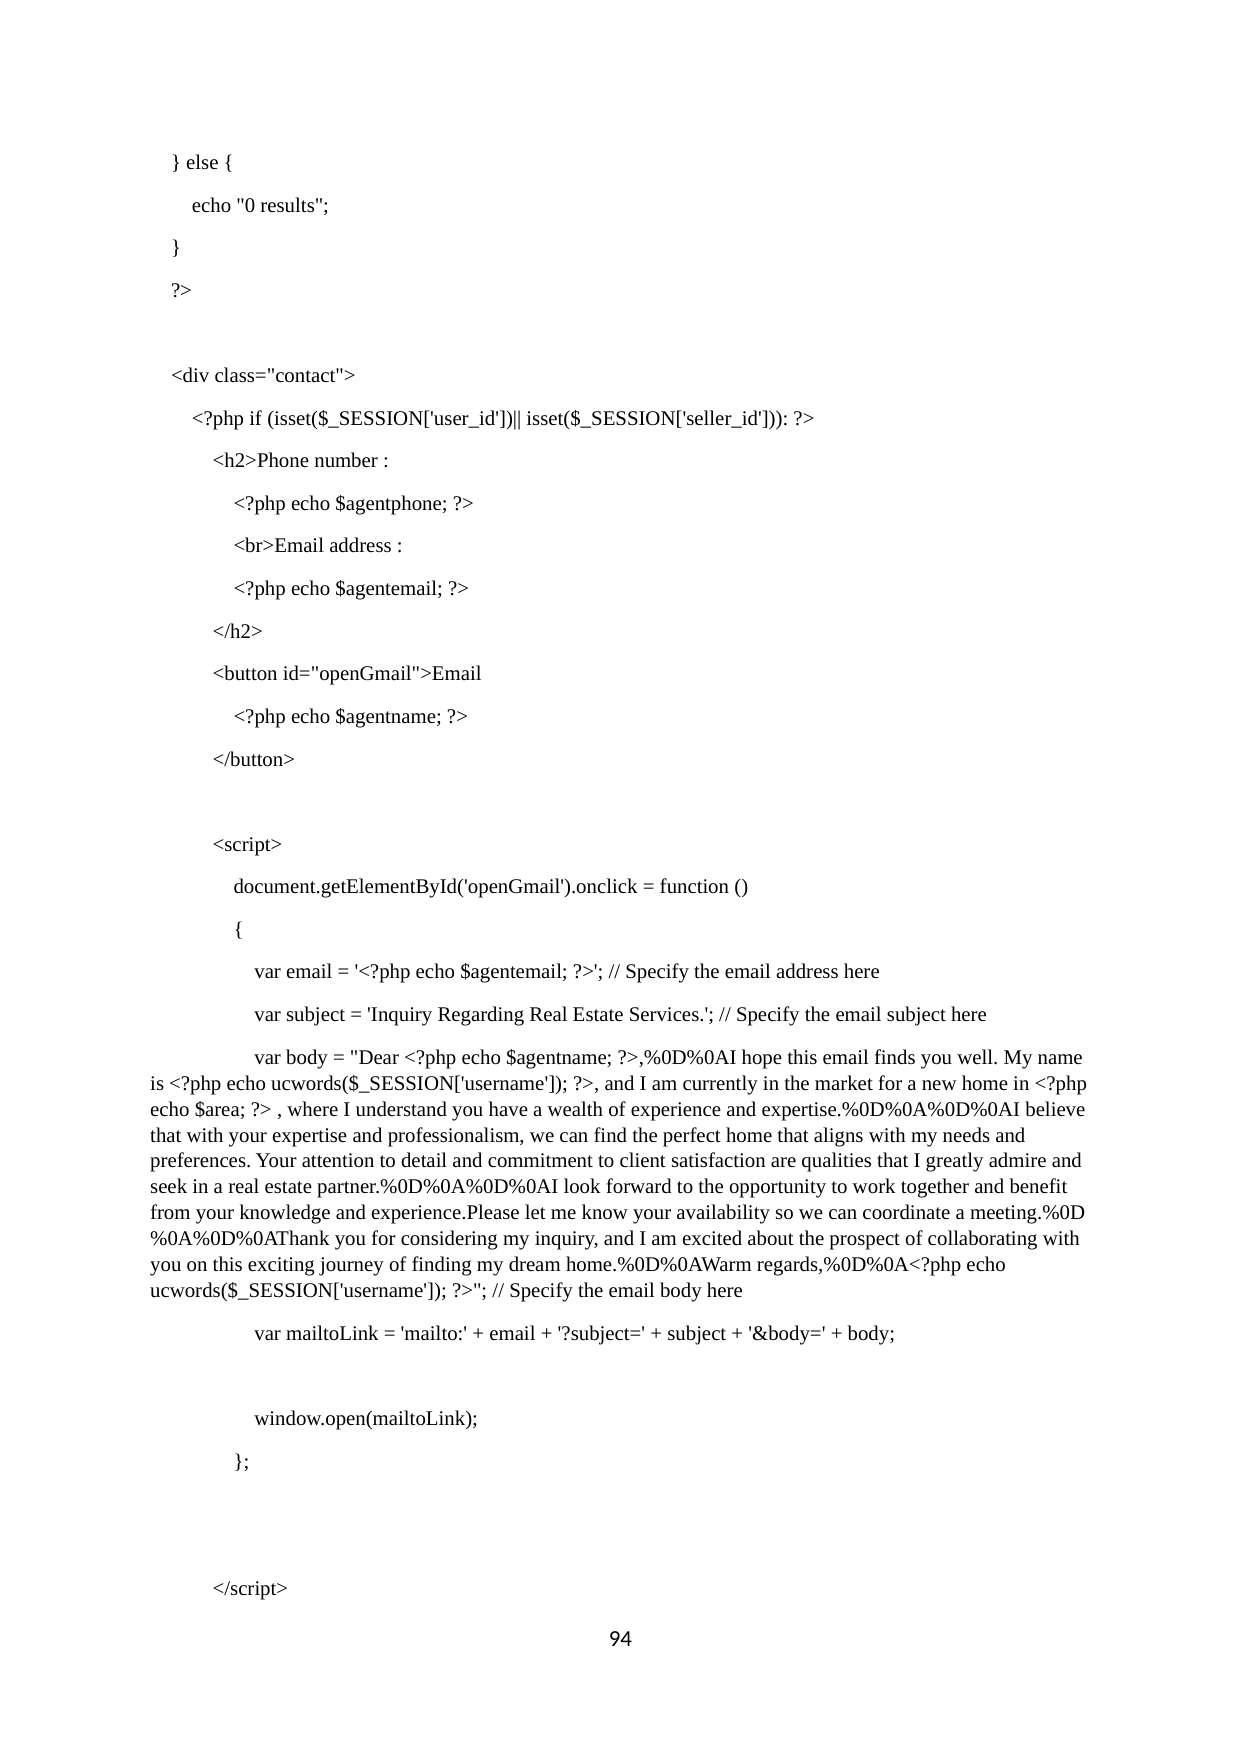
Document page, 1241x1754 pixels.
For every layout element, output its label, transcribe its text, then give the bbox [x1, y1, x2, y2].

text var email = '<?php echo $agentemail; ?>'; // Specify the email address here [150, 959, 1090, 983]
text var body = "Dear <?php echo $agentname; ?>,%0D%0AI hope this email finds you well. My name is <?php echo ucwords($_SESSION['username']); ?>, and I am currently in the market for a new home in <?php echo $area; ?> , where I understand you have a wealth of experience and expertise.%0D%0A%0D%0AI believe that with your expertise and professionalism, we can find the perfect home that aligns with my needs and preferences. Your attention to detail and commitment to client satisfaction are qualities that I greatly admire and seek in a real estate partner.%0D%0A%0D%0AI look forward to the opportunity to work together and benefit from your knowledge and experience.Please let me know your availability so we can coordinate a meeting.%0D%0A%0D%0AThank you for considering my inquiry, and I am excited about the prospect of collaborating with you on this exciting journey of finding my dream home.%0D%0AWarm regards,%0D%0A<?php echo ucwords($_SESSION['username']); ?>"; // Specify the email body here [150, 1045, 1090, 1302]
text </script> [150, 1576, 1090, 1600]
text echo "0 results"; [150, 193, 1090, 217]
text var mailtoLink = 'mailto:' + email + '?subject=' + subject + '&body=' + body; [150, 1321, 1090, 1345]
text <script> [150, 832, 1090, 856]
text </h2> [150, 619, 1090, 643]
text document.getElementById('openGmail').onclick = function () [150, 874, 1090, 898]
text <?php echo $agentphone; ?> [150, 491, 1090, 515]
text <?php if (isset($_SESSION['user_id'])|| isset($_SESSION['seller_id'])): ?> [150, 406, 1090, 430]
text window.open(mailtoLink); [150, 1406, 1090, 1430]
text ?> [150, 278, 1090, 302]
text <?php echo $agentname; ?> [150, 704, 1090, 728]
text </button> [150, 746, 1090, 771]
text <?php echo $agentemail; ?> [150, 576, 1090, 600]
text var subject = 'Inquiry Regarding Real Estate Services.'; // Specify the email subject here [150, 1002, 1090, 1026]
text <button id="openGmail">Email [150, 661, 1090, 685]
text } [150, 235, 1090, 259]
text <h2>Phone number : [150, 448, 1090, 472]
text }; [150, 1448, 1090, 1473]
text <div class="contact"> [150, 363, 1090, 387]
text { [150, 917, 1090, 941]
text } else { [150, 150, 1090, 174]
text <br>Email address : [150, 533, 1090, 557]
